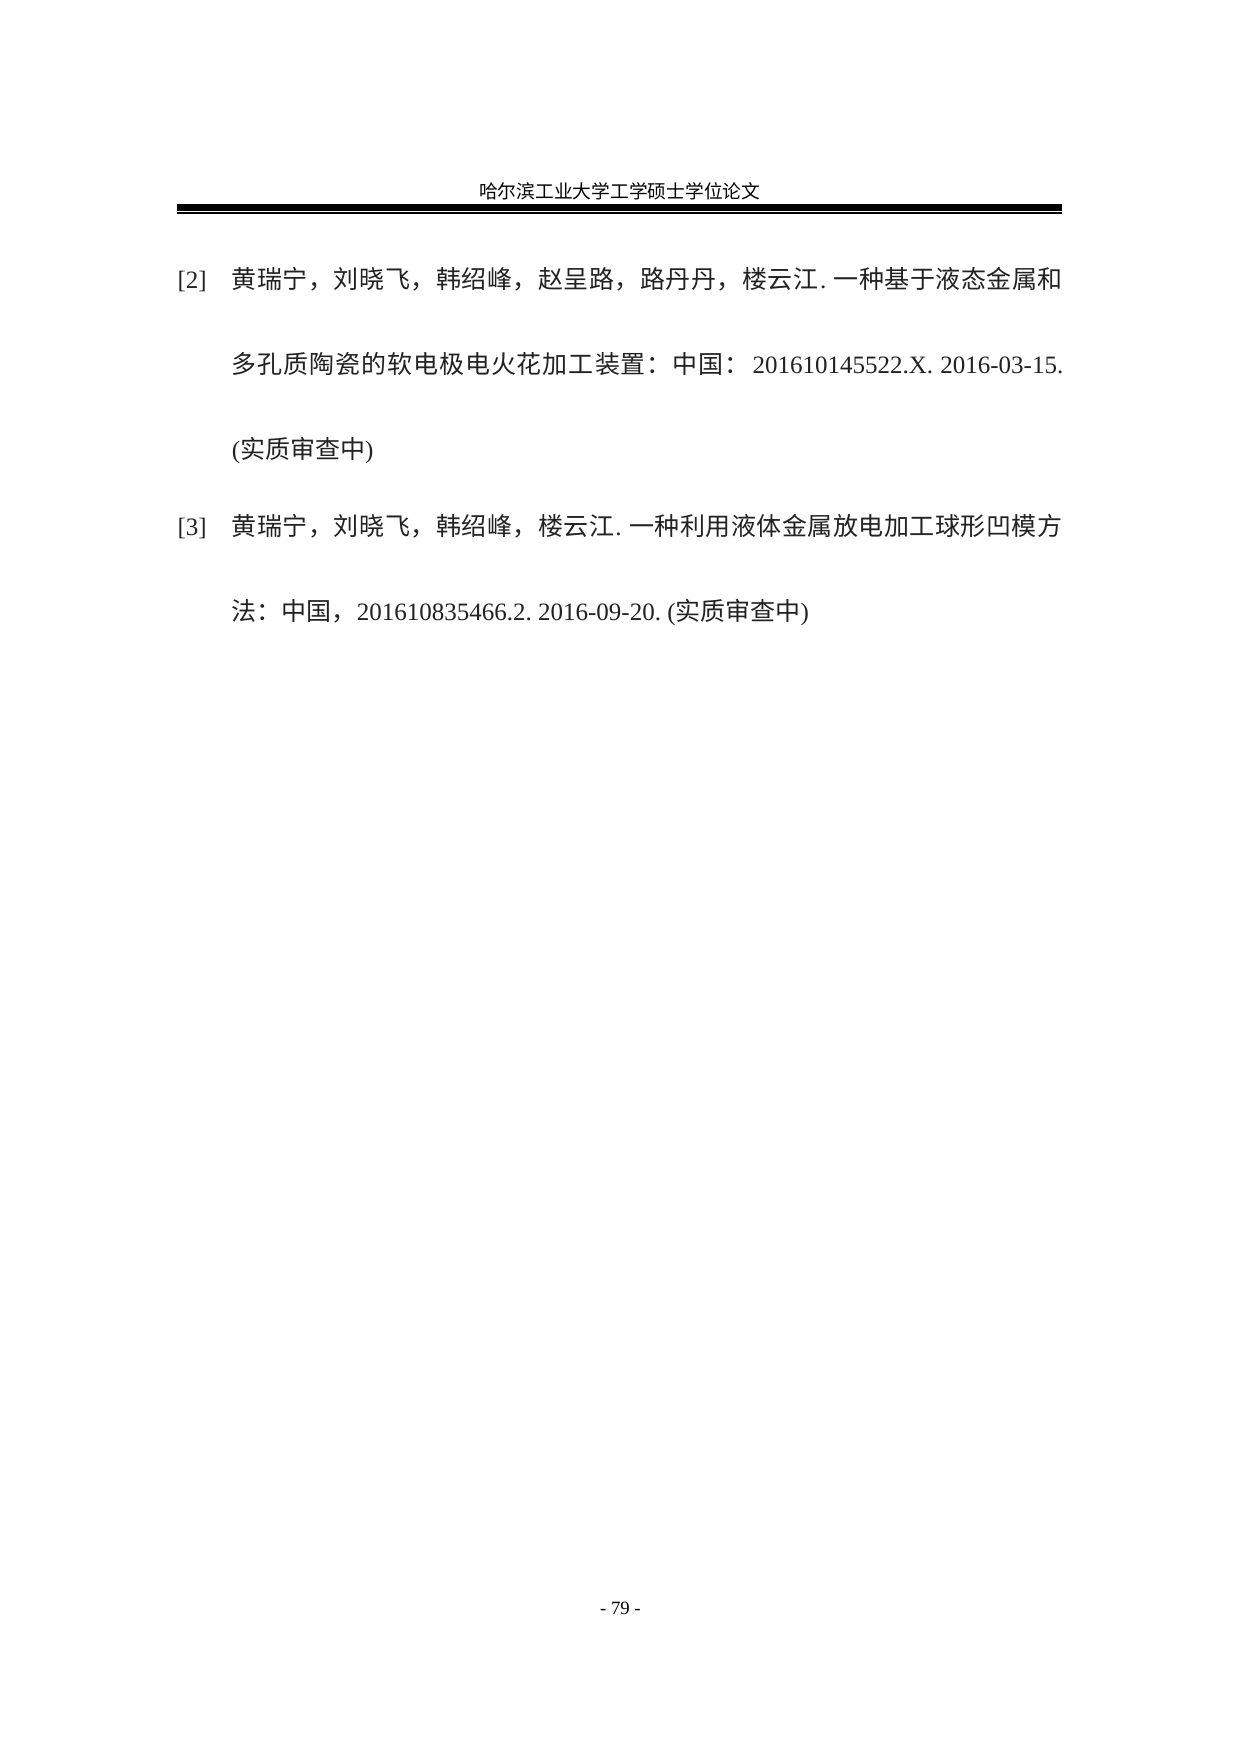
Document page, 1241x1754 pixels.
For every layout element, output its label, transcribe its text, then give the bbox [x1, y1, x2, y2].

list 黄瑞宁，刘晓飞，韩绍峰，赵呈路，路丹丹，楼云江. 一种基于液态金属和多孔质陶瓷的软电极电火花加工装置：中国：201610145522.X. 2016-03-15.(实质审查中) [177, 244, 1063, 482]
list 黄瑞宁，刘晓飞，韩绍峰，楼云江. 一种利用液体金属放电加工球形凹模方法：中国，201610835466.2. 2016-09-20. (实质审查中) [177, 491, 1063, 643]
